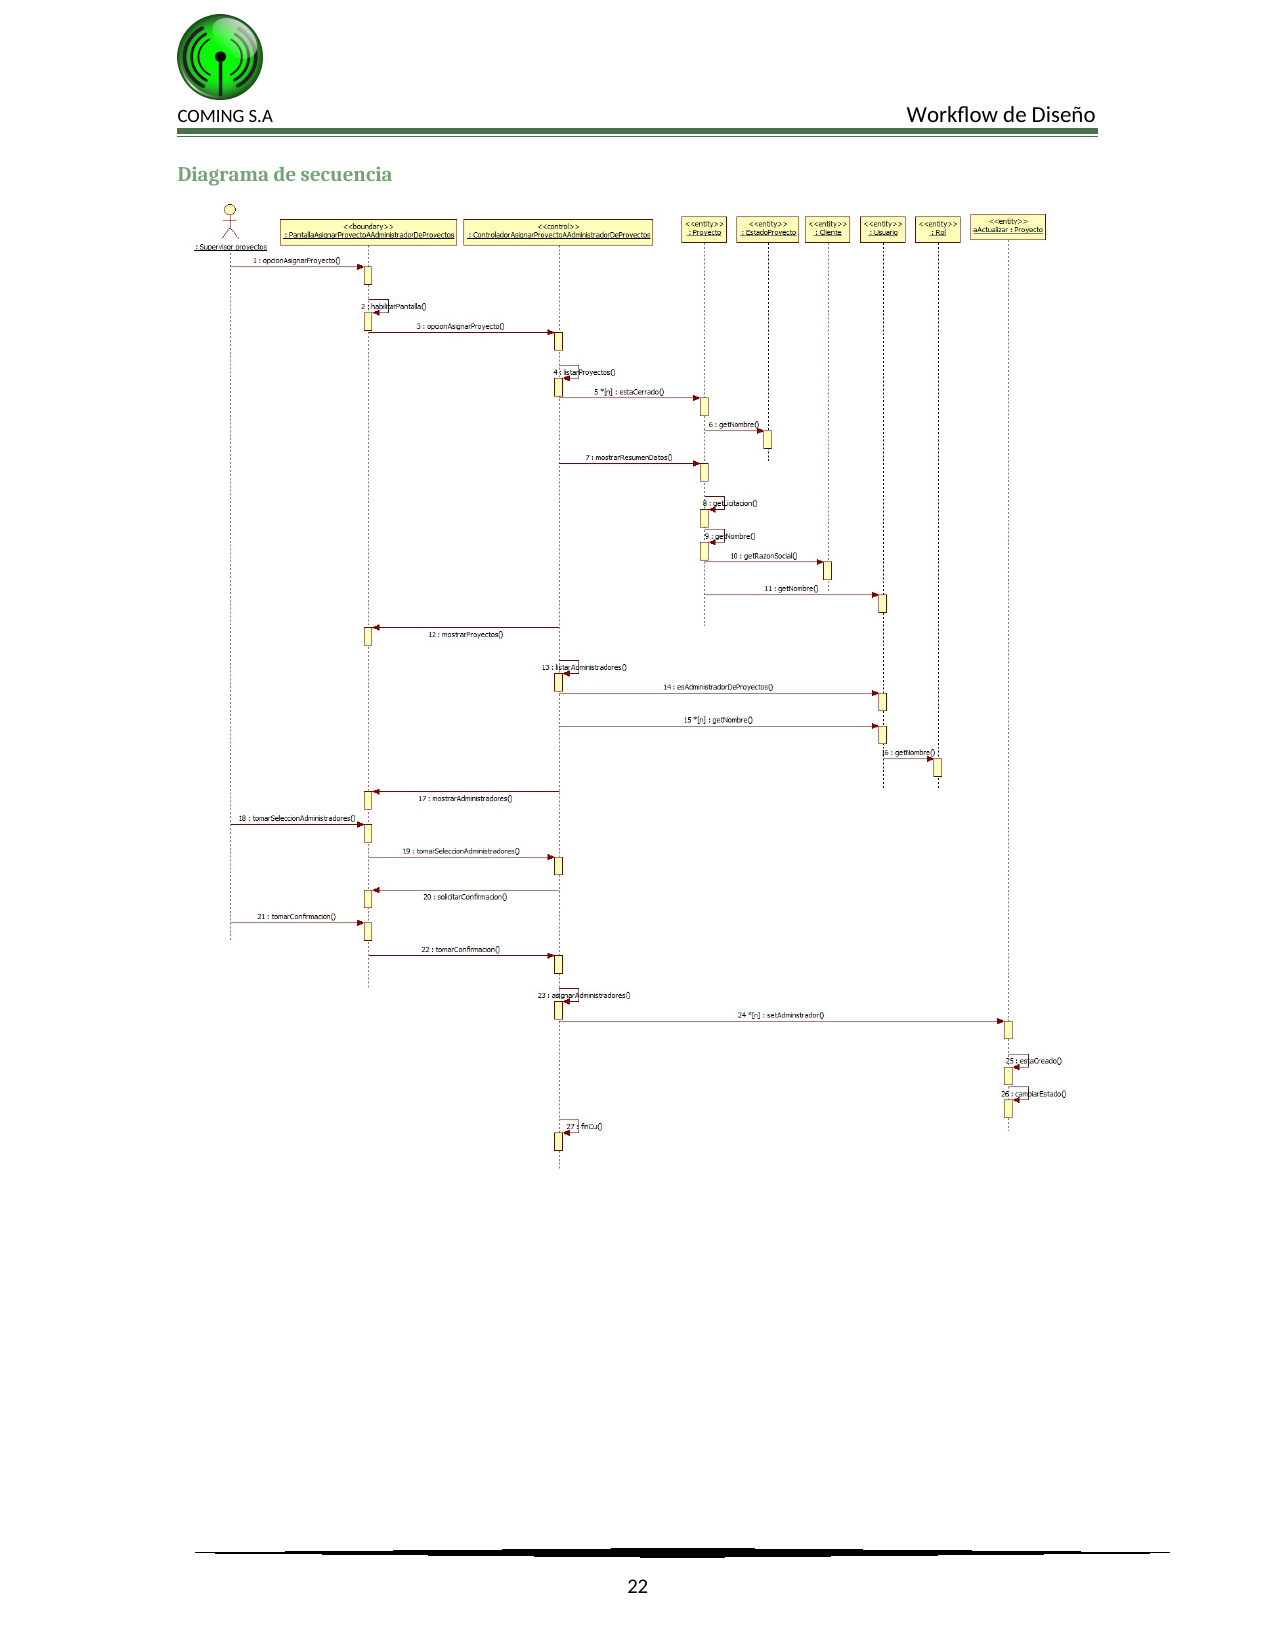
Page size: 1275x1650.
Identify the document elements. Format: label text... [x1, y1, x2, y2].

subtitle Diagrama de secuencia [177, 163, 1098, 187]
picture [177, 14, 263, 100]
picture [177, 190, 1079, 1182]
